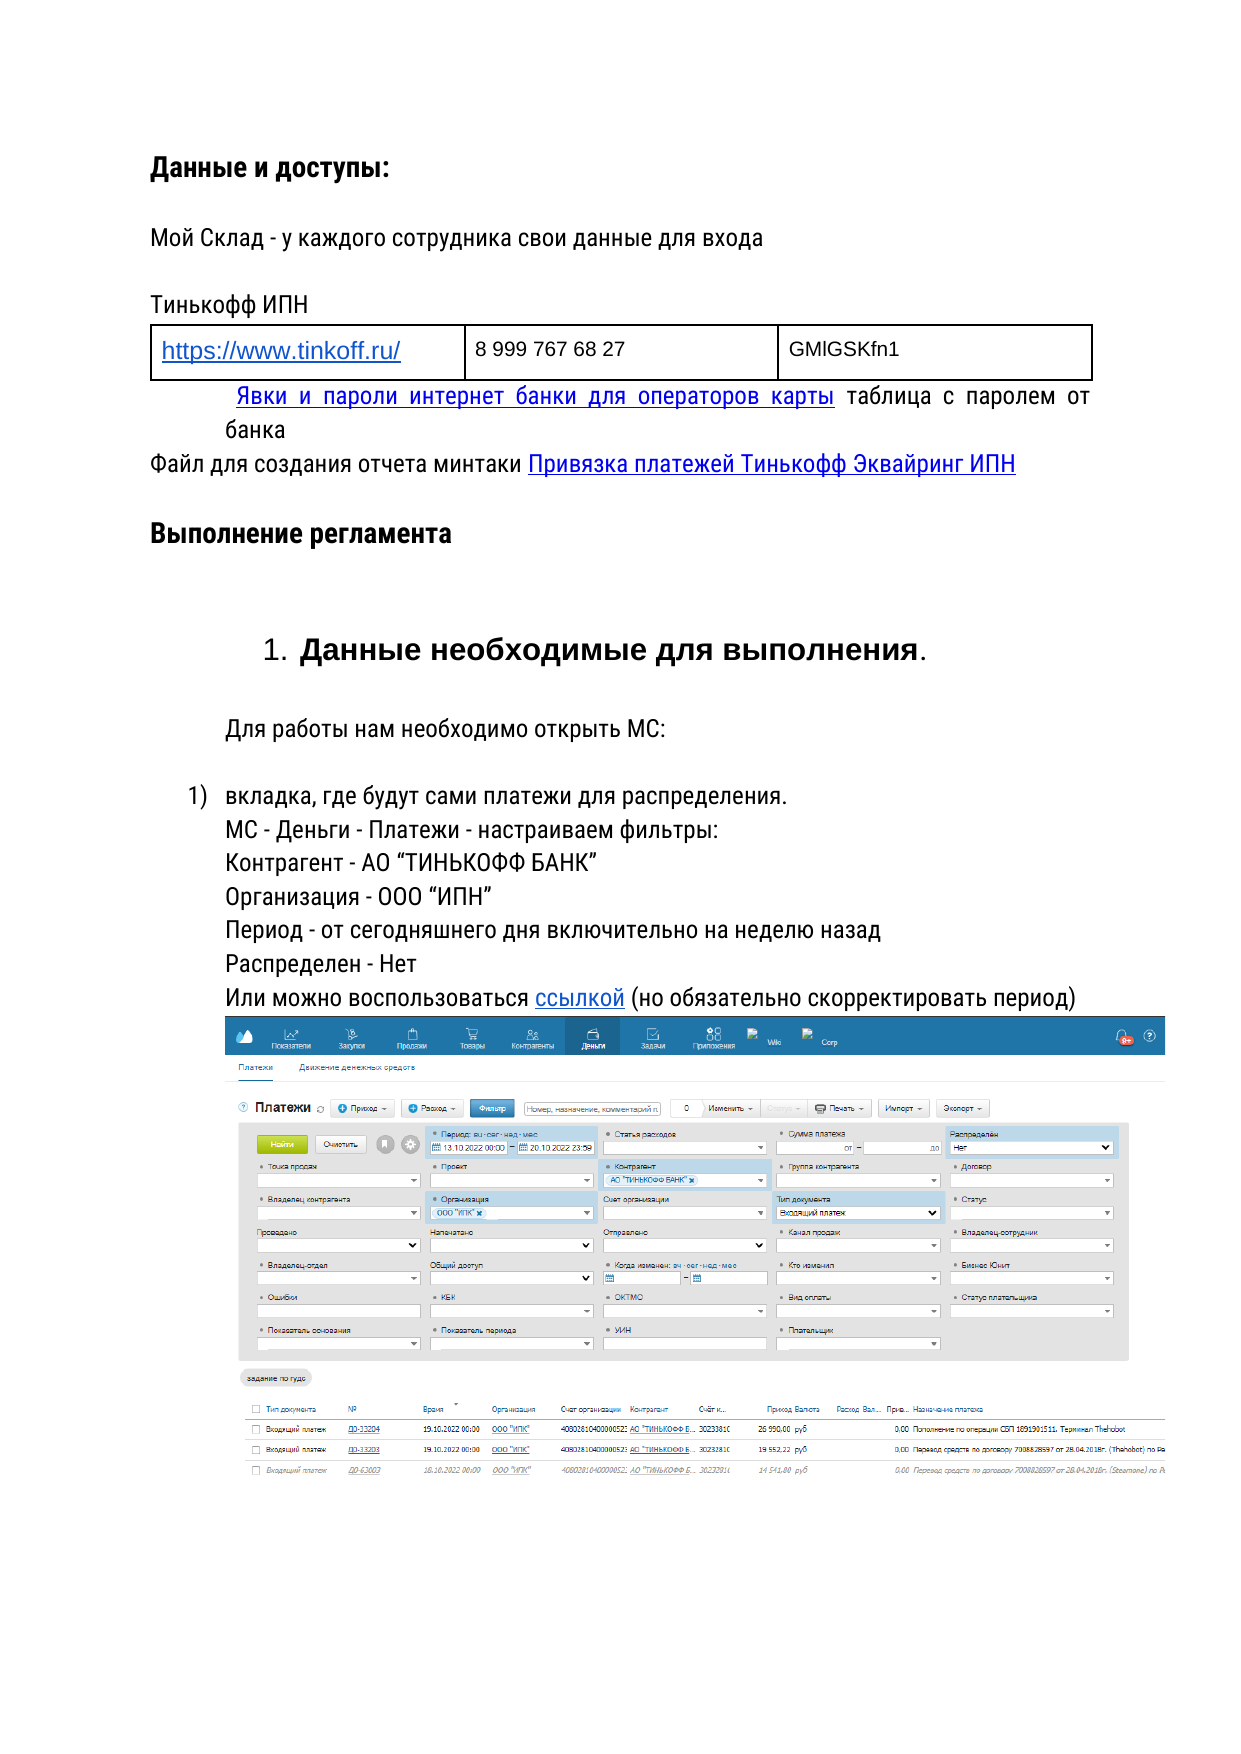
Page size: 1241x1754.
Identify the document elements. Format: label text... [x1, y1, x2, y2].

subtitle Данные необходимые для выполнения. [262, 631, 1090, 668]
text Данные и доступы: [150, 150, 1090, 184]
list вкладка, где будут сами платежи для распределения. [187, 781, 1090, 810]
text Файл для создания отчета минтаки Привязка платежей Тинькофф Эквайринг ИПН [150, 449, 1090, 478]
text Выполнение регламента [150, 516, 1090, 550]
picture [225, 1016, 1166, 1475]
table_header 8 999 767 68 27 [466, 326, 777, 379]
text Или можно воспользоваться ссылкой (но обязательно скорректировать период) [225, 983, 1090, 1012]
table_header https://www.tinkoff.ru/ [152, 326, 464, 379]
text Тинькофф ИПН [150, 290, 1090, 319]
text Период - от сегодняшнего дня включительно на неделю назад [225, 916, 1090, 945]
text Для работы нам необходимо открыть МС: [225, 714, 1090, 743]
text Организация - ООО “ИПН” [225, 882, 1090, 911]
text МС - Деньги - Платежи - настраиваем фильтры: [225, 815, 1090, 844]
text Явки и пароли интернет банки для операторов карты таблица с паролем от банка [225, 381, 1090, 444]
table_header GMlGSKfn1 [779, 326, 1091, 379]
text Контрагент - АО “ТИНЬКОФФ БАНК” [225, 848, 1090, 878]
text Распределен - Нет [225, 949, 1090, 979]
text Мой Склад - у каждого сотрудника свои данные для входа [150, 223, 1090, 252]
